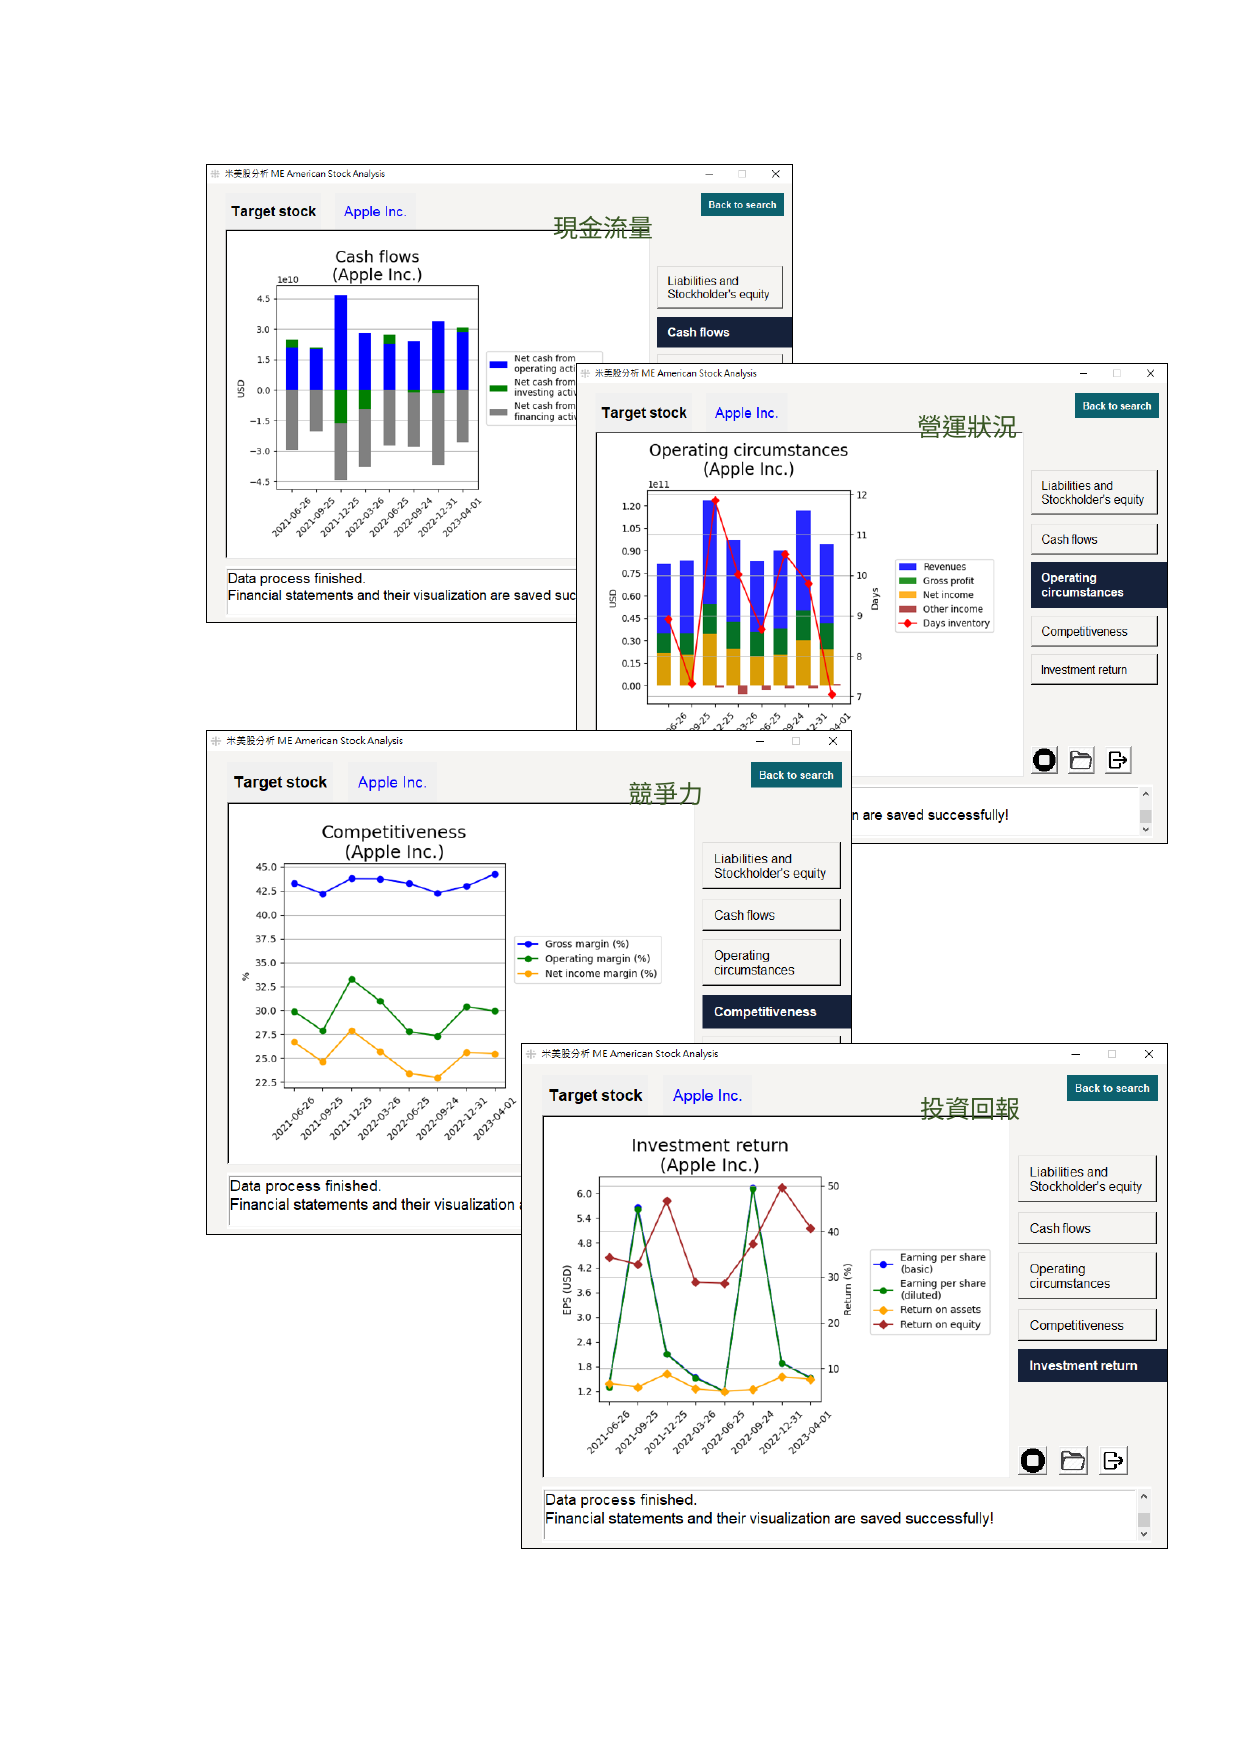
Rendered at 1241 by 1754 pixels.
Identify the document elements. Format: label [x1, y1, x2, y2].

picture [207, 165, 792, 622]
picture [577, 364, 1167, 843]
picture [522, 1044, 1167, 1548]
picture [207, 731, 851, 1234]
